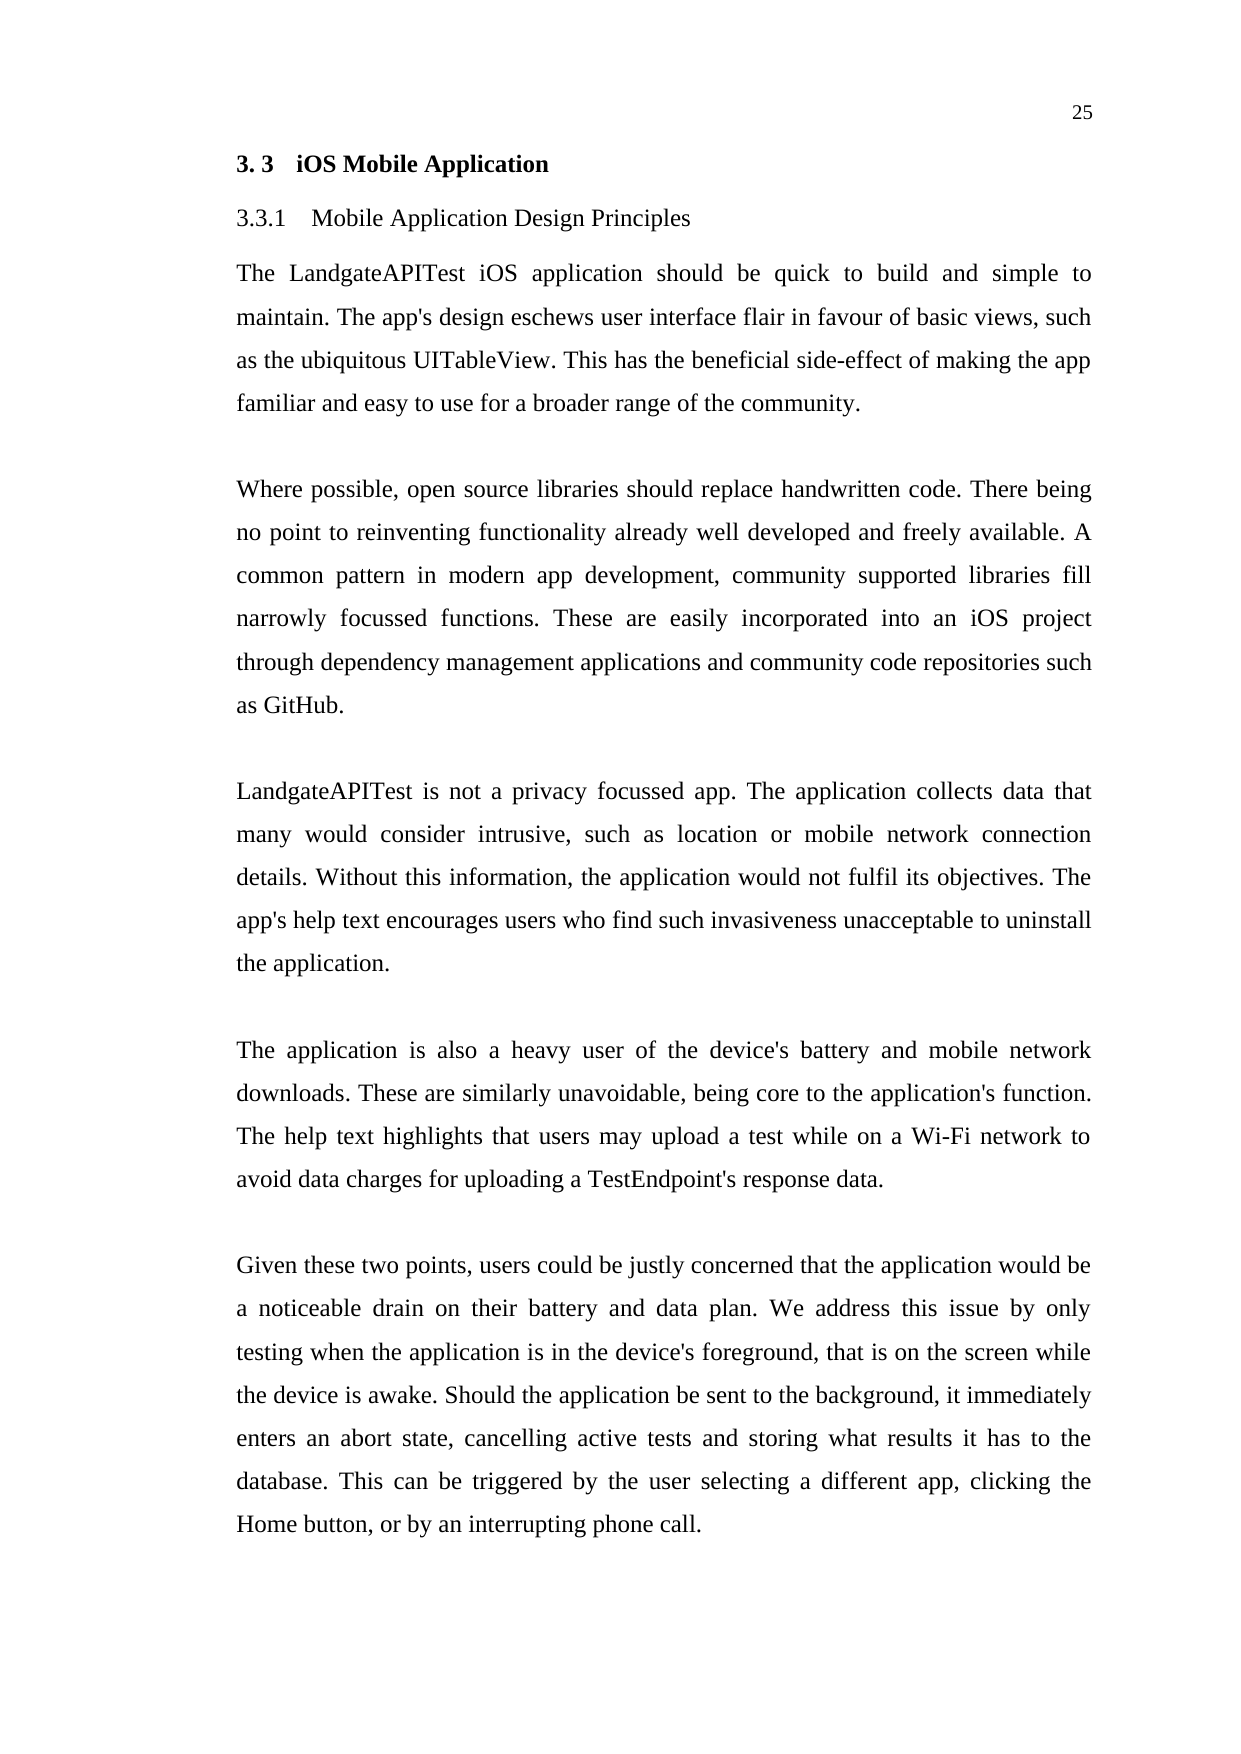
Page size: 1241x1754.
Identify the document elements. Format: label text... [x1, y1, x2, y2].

text LandgateAPITest is not a privacy focussed app. The application collects data that many would consider intrusive, such as location or mobile network connection details. Without this information, the application would not fulfil its objectives. The app's help text encourages users who find such invasiveness unacceptable to uninstall the application. [236, 776, 1092, 977]
subtitle Mobile Application Design Principles [236, 203, 1092, 232]
subtitle iOS Mobile Application [236, 149, 1092, 178]
text Where possible, open source libraries should replace handwritten code. There being no point to reinventing functionality already well developed and freely available. A common pattern in modern app development, community supported libraries fill narrowly focussed functions. These are easily incorporated into an iOS project through dependency management applications and community code repositories such as GitHub. [236, 474, 1092, 718]
text The LandgateAPITest iOS application should be quick to build and simple to maintain. The app's design eschews user interface flair in favour of basic views, such as the ubiquitous UITableView. This has the beneficial side-effect of making the app familiar and easy to use for a broader range of the community. [236, 258, 1092, 417]
text Given these two points, users could be justly concerned that the application would be a noticeable drain on their battery and data plan. We address this issue by only testing when the application is in the device's foreground, that is on the screen while the device is awake. Should the application be sent to the background, it immediately enters an abort state, cancelling active tests and storing what results it has to the database. This can be triggered by the user selecting a different app, clicking the Home button, or by an interrupting phone call. [236, 1250, 1092, 1538]
text The application is also a heavy user of the device's battery and mobile network downloads. These are similarly unavoidable, being core to the application's function. The help text highlights that users may upload a test while on a Wi-Fi network to avoid data charges for uploading a TestEndpoint's response data. [236, 1035, 1092, 1193]
